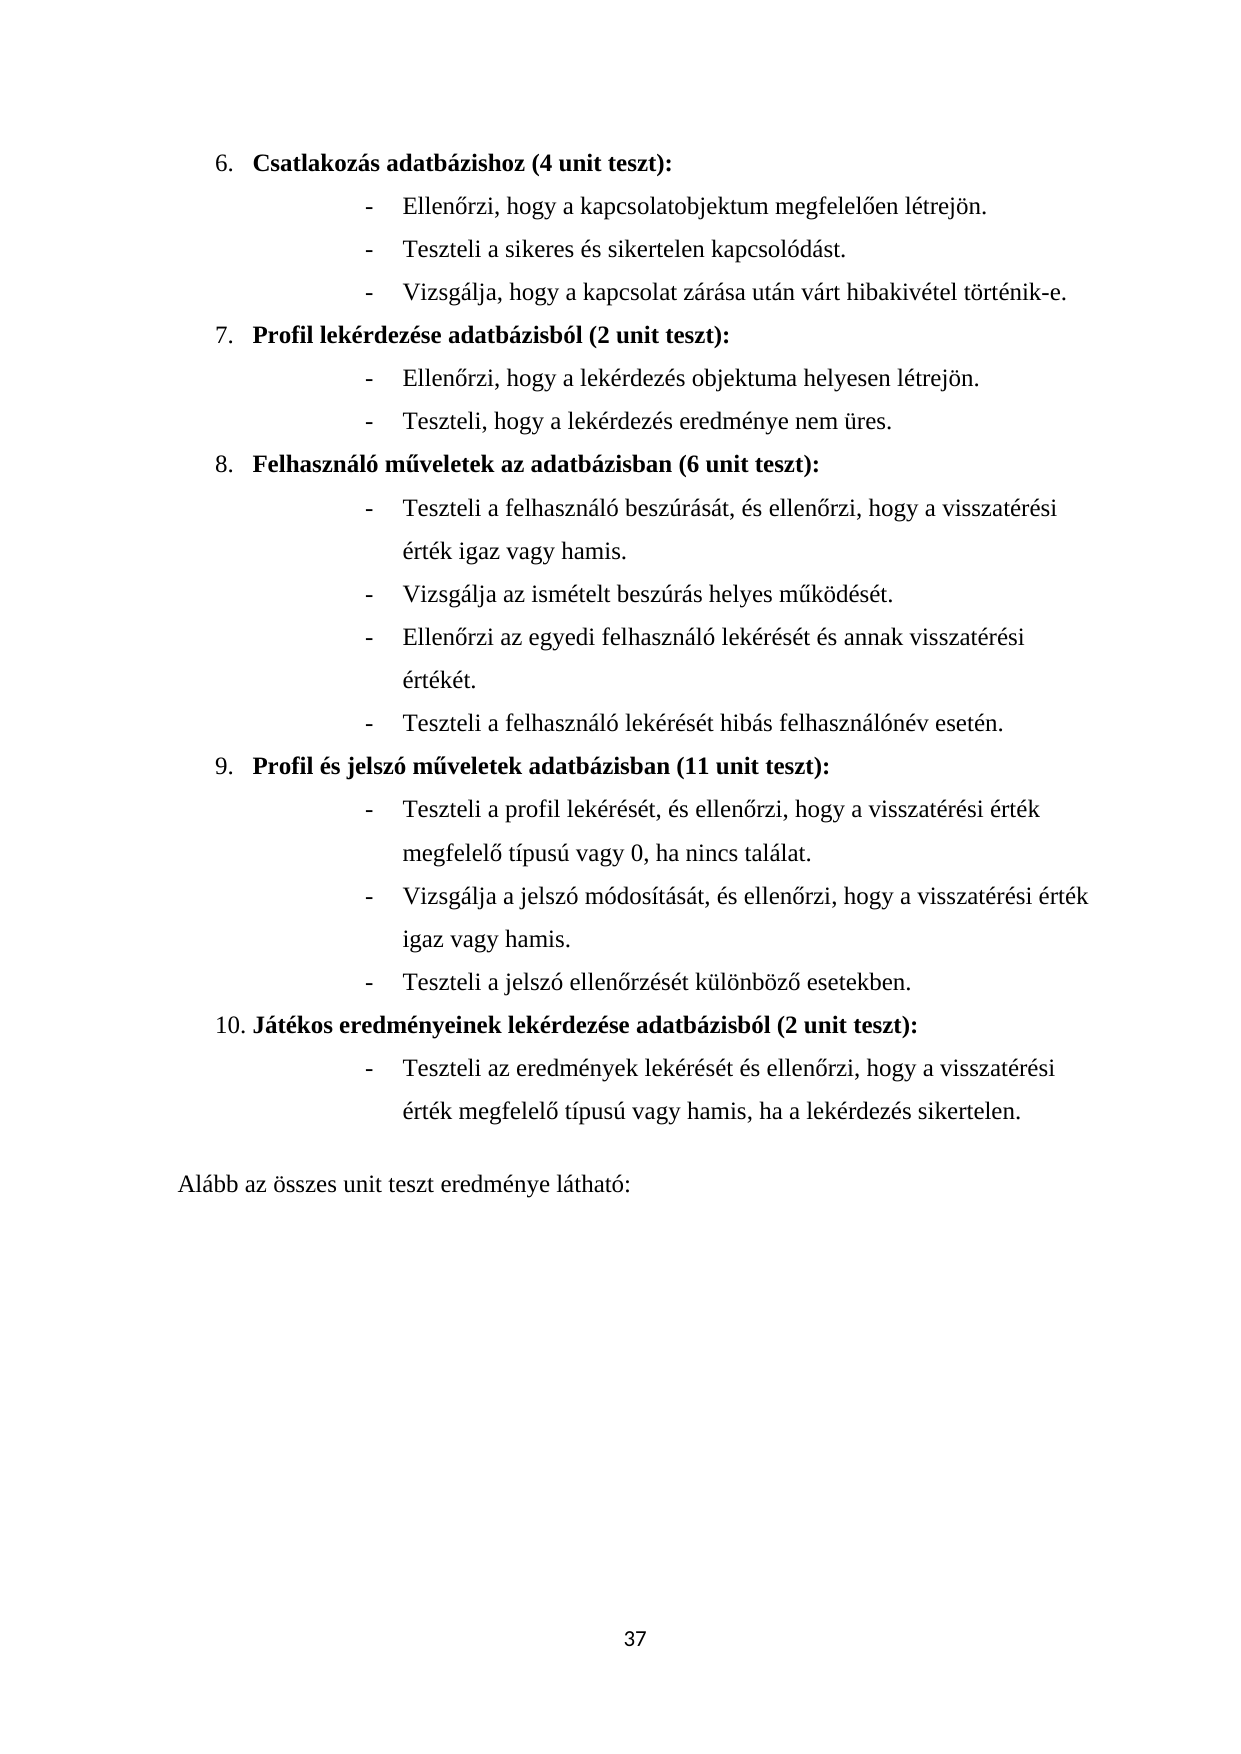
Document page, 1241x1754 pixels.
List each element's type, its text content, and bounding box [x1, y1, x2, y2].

list Teszteli, hogy a lekérdezés eredménye nem üres. [365, 406, 1092, 435]
list Teszteli az eredmények lekérését és ellenőrzi, hogy a visszatérési érték megfelelő típusú vagy hamis, ha a lekérdezés sikertelen. [365, 1053, 1092, 1125]
list Vizsgálja az ismételt beszúrás helyes működését. [365, 579, 1092, 608]
list Teszteli a profil lekérését, és ellenőrzi, hogy a visszatérési érték megfelelő típusú vagy 0, ha nincs találat. [365, 794, 1092, 866]
list Felhasználó műveletek az adatbázisban (6 unit teszt): [215, 449, 1092, 478]
list Vizsgálja, hogy a kapcsolat zárása után várt hibakivétel történik-e. [365, 277, 1092, 306]
list Teszteli a felhasználó lekérését hibás felhasználónév esetén. [365, 708, 1092, 737]
list Profil lekérdezése adatbázisból (2 unit teszt): [215, 320, 1092, 349]
list Ellenőrzi az egyedi felhasználó lekérését és annak visszatérési értékét. [365, 622, 1092, 694]
list Profil és jelszó műveletek adatbázisban (11 unit teszt): [215, 751, 1092, 780]
text Alább az összes unit teszt eredménye látható: [177, 1169, 1092, 1197]
list Teszteli a sikeres és sikertelen kapcsolódást. [365, 234, 1092, 263]
list Teszteli a felhasználó beszúrását, és ellenőrzi, hogy a visszatérési érték igaz vagy hamis. [365, 493, 1092, 564]
list Ellenőrzi, hogy a lekérdezés objektuma helyesen létrejön. [365, 363, 1092, 392]
list Teszteli a jelszó ellenőrzését különböző esetekben. [365, 967, 1092, 996]
list Csatlakozás adatbázishoz (4 unit teszt): [215, 148, 1092, 176]
list Játékos eredményeinek lekérdezése adatbázisból (2 unit teszt): [215, 1010, 1092, 1039]
list Vizsgálja a jelszó módosítását, és ellenőrzi, hogy a visszatérési érték igaz vagy hamis. [365, 881, 1092, 953]
list Ellenőrzi, hogy a kapcsolatobjektum megfelelően létrejön. [365, 191, 1092, 219]
